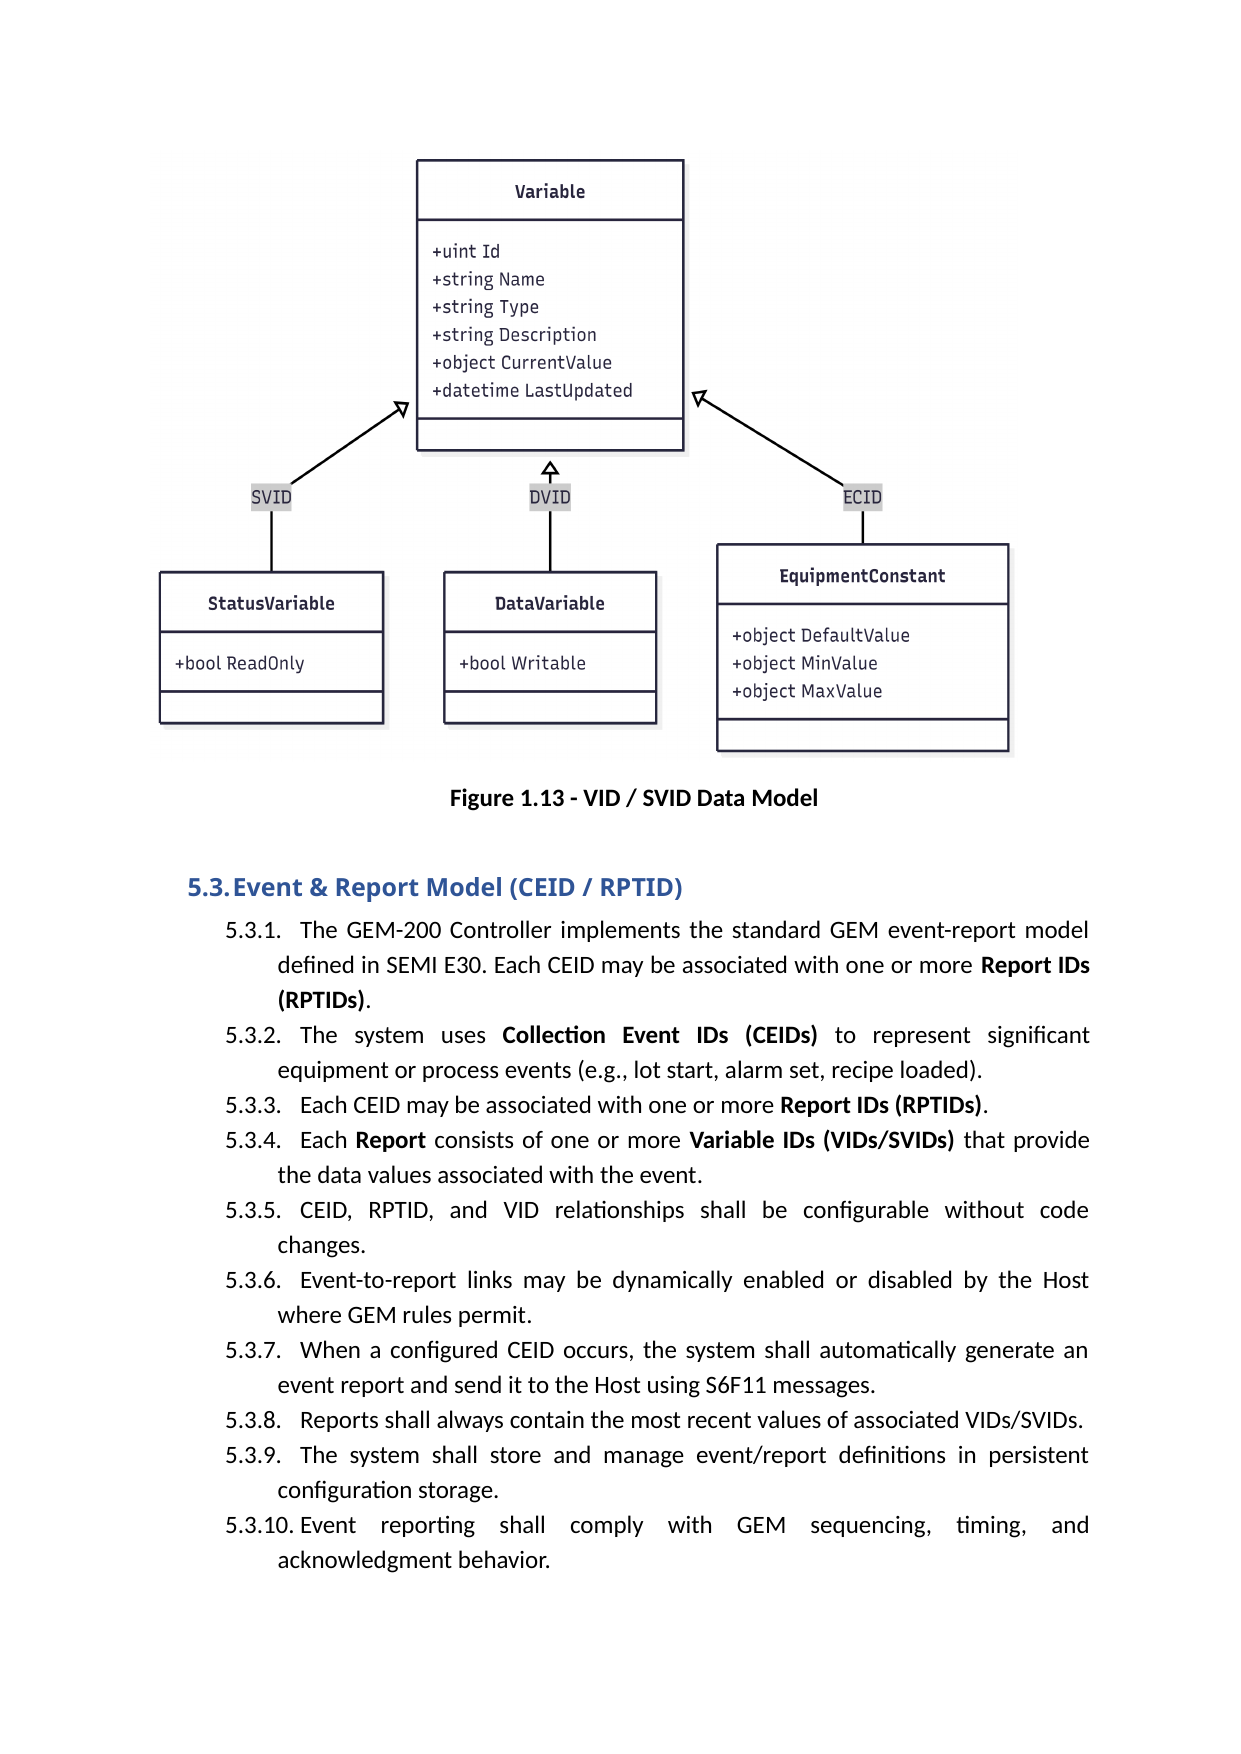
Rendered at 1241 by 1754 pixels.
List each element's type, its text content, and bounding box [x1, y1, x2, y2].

list Figure 1.13 - VID / SVID Data Model [277, 782, 1090, 813]
list The GEM-200 Controller implements the standard GEM event-report model defined in SEMI E30. Each CEID may be associated with one or more Report IDs (RPTIDs). [225, 914, 1090, 1015]
list Each Report consists of one or more Variable IDs (VIDs/SVIDs) that provide the data values associated with the event. [225, 1124, 1090, 1190]
picture [150, 150, 1018, 762]
list When a configured CEID occurs, the system shall automatically generate an event report and send it to the Host using S6F11 messages. [225, 1334, 1090, 1400]
list Each CEID may be associated with one or more Report IDs (RPTIDs). [225, 1089, 1090, 1120]
list Reports shall always contain the most recent values of associated VIDs/SVIDs. [225, 1404, 1090, 1435]
list Event-to-report links may be dynamically enabled or disabled by the Host where GEM rules permit. [225, 1264, 1090, 1330]
list The system shall store and manage event/report definitions in persistent configuration storage. [225, 1439, 1090, 1505]
list Event reporting shall comply with GEM sequencing, timing, and acknowledgment behavior. [225, 1509, 1090, 1575]
list The system uses Collection Event IDs (CEIDs) to represent significant equipment or process events (e.g., lot start, alarm set, recipe loaded). [225, 1019, 1090, 1085]
subtitle Event & Report Model (CEID / RPTID) [187, 869, 1090, 903]
list CEID, RPTID, and VID relationships shall be configurable without code changes. [225, 1194, 1090, 1260]
